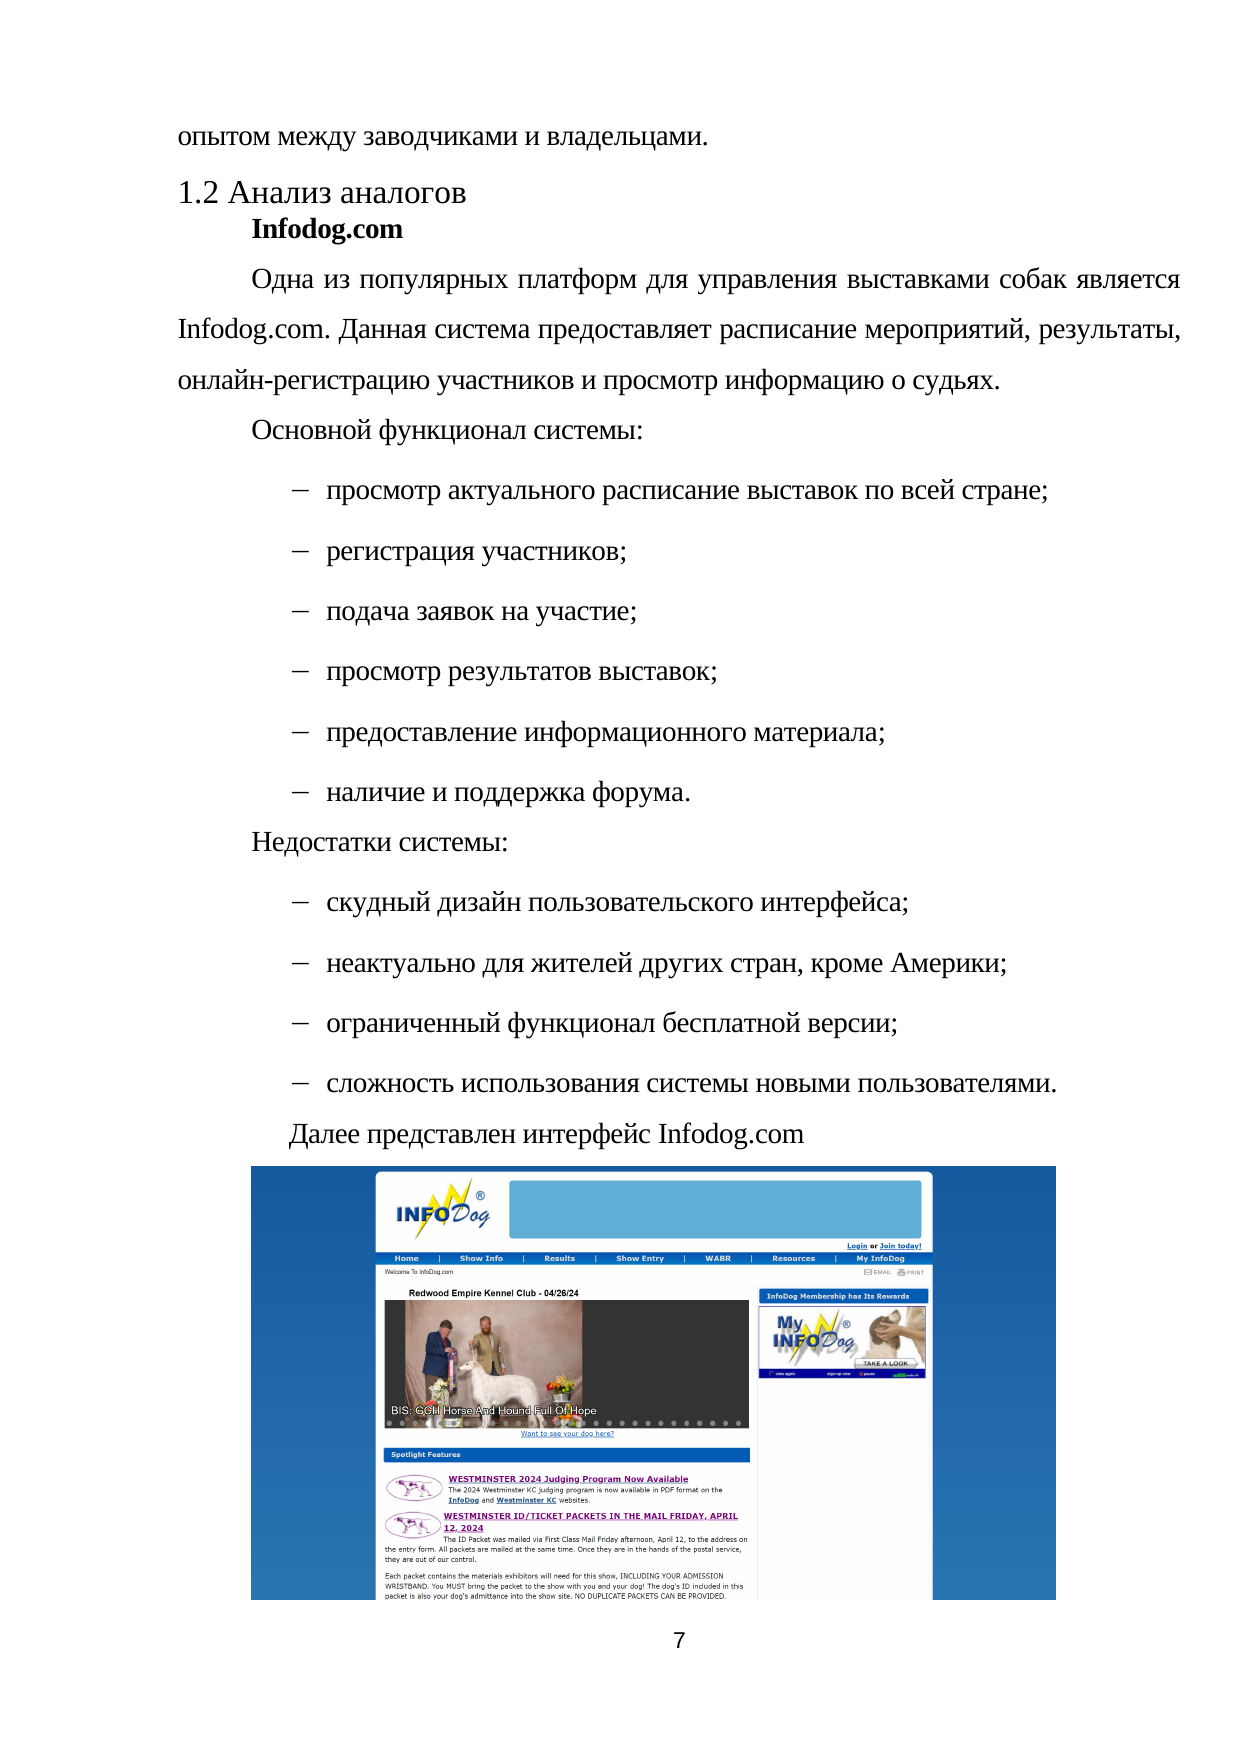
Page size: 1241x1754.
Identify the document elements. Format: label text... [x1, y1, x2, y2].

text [177, 118, 1181, 152]
list сложность использования системы новыми пользователями. [288, 1066, 1181, 1099]
list просмотр результатов выставок; [288, 653, 1181, 687]
list наличие и поддержка форума. [288, 774, 1181, 808]
picture [251, 1166, 1056, 1600]
text Недостатки системы: [177, 824, 1181, 858]
list подача заявок на участие; [288, 593, 1181, 627]
list предоставление информационного материала; [288, 714, 1181, 747]
subtitle 1.2 Анализ аналогов [177, 173, 1181, 211]
text Далее представлен интерфейс Infodog.com [288, 1116, 1181, 1149]
text Основной функционал системы: [177, 412, 1181, 446]
list ограниченный функционал бесплатной версии; [288, 1005, 1181, 1039]
list регистрация участников; [288, 533, 1181, 566]
list скудный дизайн пользовательского интерфейса; [288, 884, 1181, 918]
text Одна из популярных платформ для управления выставками собак является Infodog.com. Данная система предоставляет расписание мероприятий, результаты, онлайн-регистрацию участников и просмотр информацию о судьях. [177, 261, 1181, 395]
list просмотр актуального расписание выставок по всей стране; [288, 472, 1181, 506]
list неактуально для жителей других стран, кроме Америки; [288, 945, 1181, 978]
text Infodog.com [177, 211, 1181, 244]
